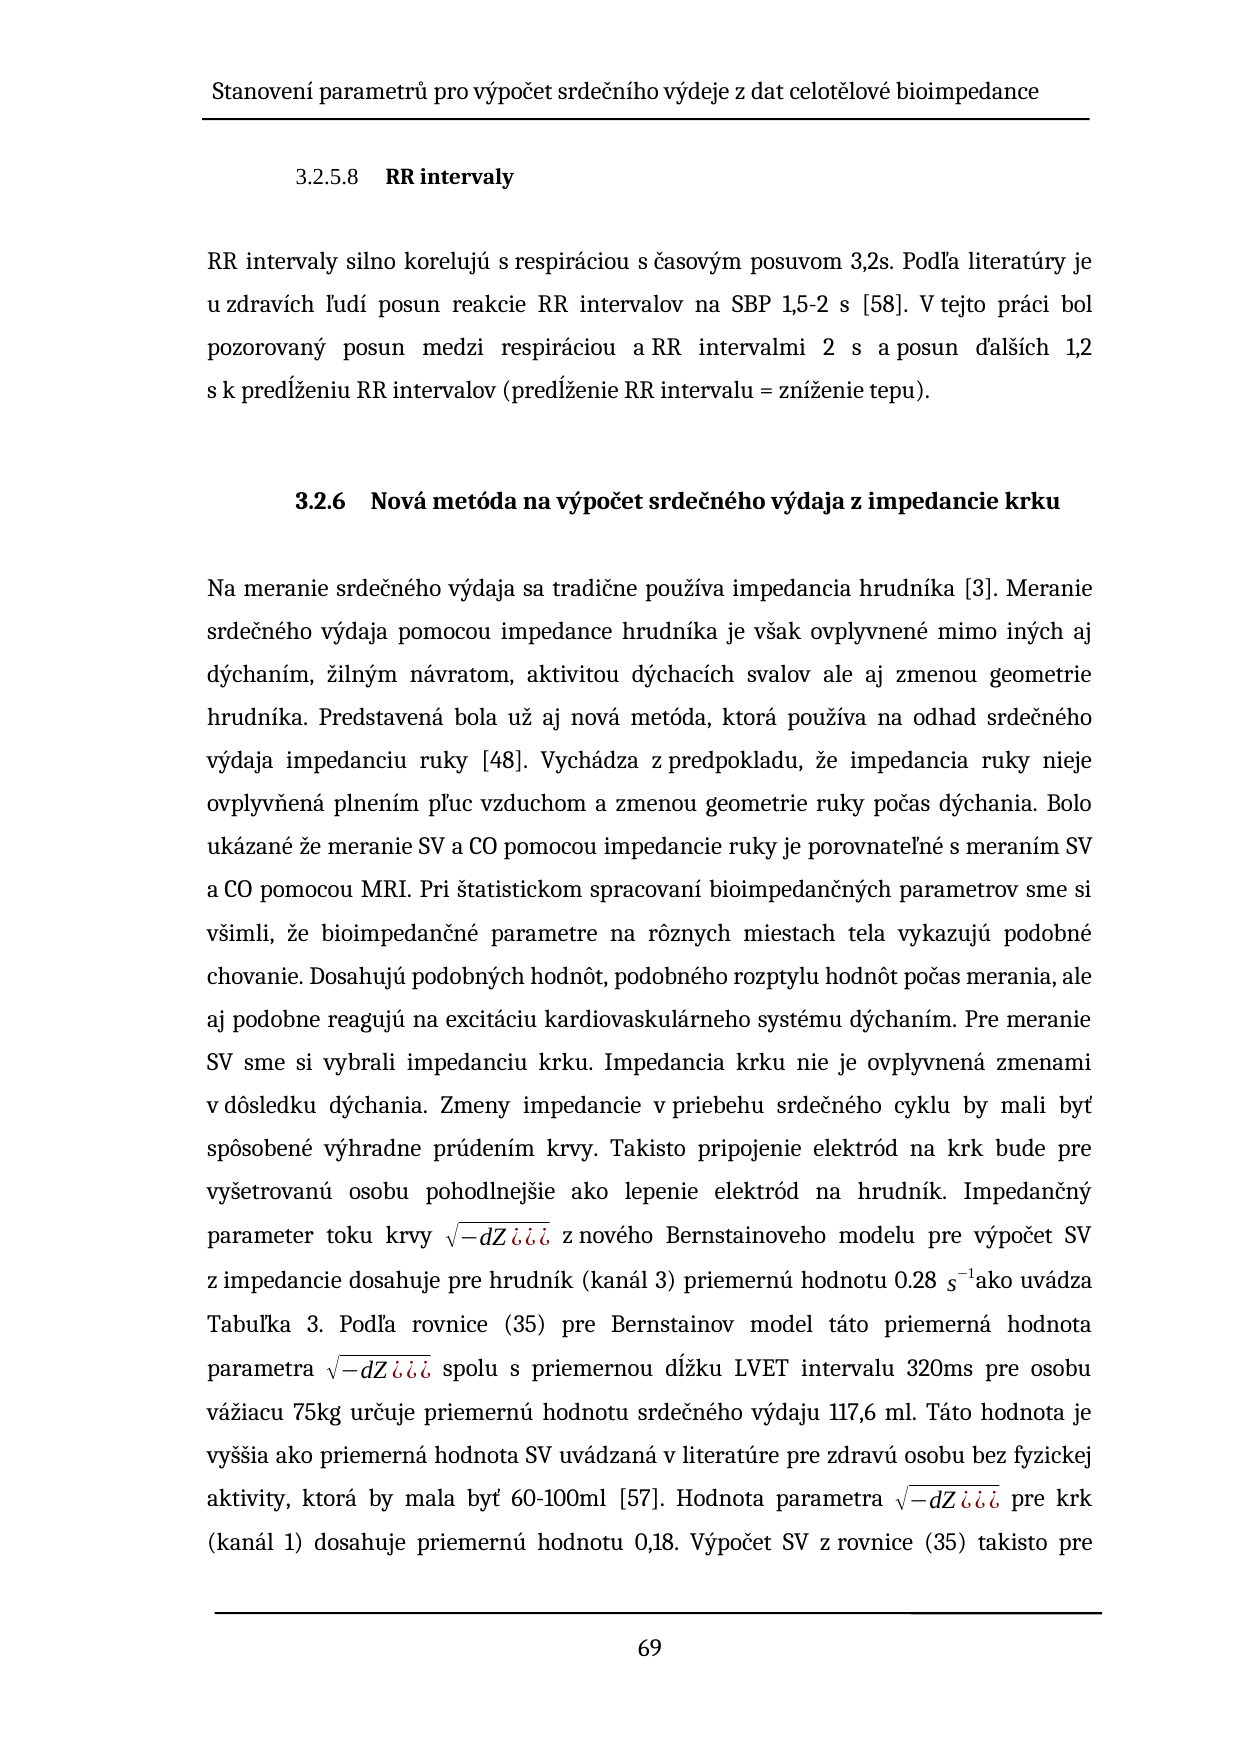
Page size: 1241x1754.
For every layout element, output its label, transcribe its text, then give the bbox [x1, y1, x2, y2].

text RR intervaly silno korelujú s respiráciou s časovým posuvom 3,2s. Podľa literatúry je u zdravích ľudí posun reakcie RR intervalov na SBP 1,5-2 s [58]. V tejto práci bol pozorovaný posun medzi respiráciou a RR intervalmi 2 s a posun ďalších 1,2 s k predĺženiu RR intervalov (predĺženie RR intervalu = zníženie tepu). [207, 247, 1092, 405]
subtitle Nová metóda na výpočet srdečného výdaja z impedancie krku [295, 487, 1092, 516]
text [207, 573, 1092, 1557]
subtitle RR intervaly [295, 163, 1092, 190]
